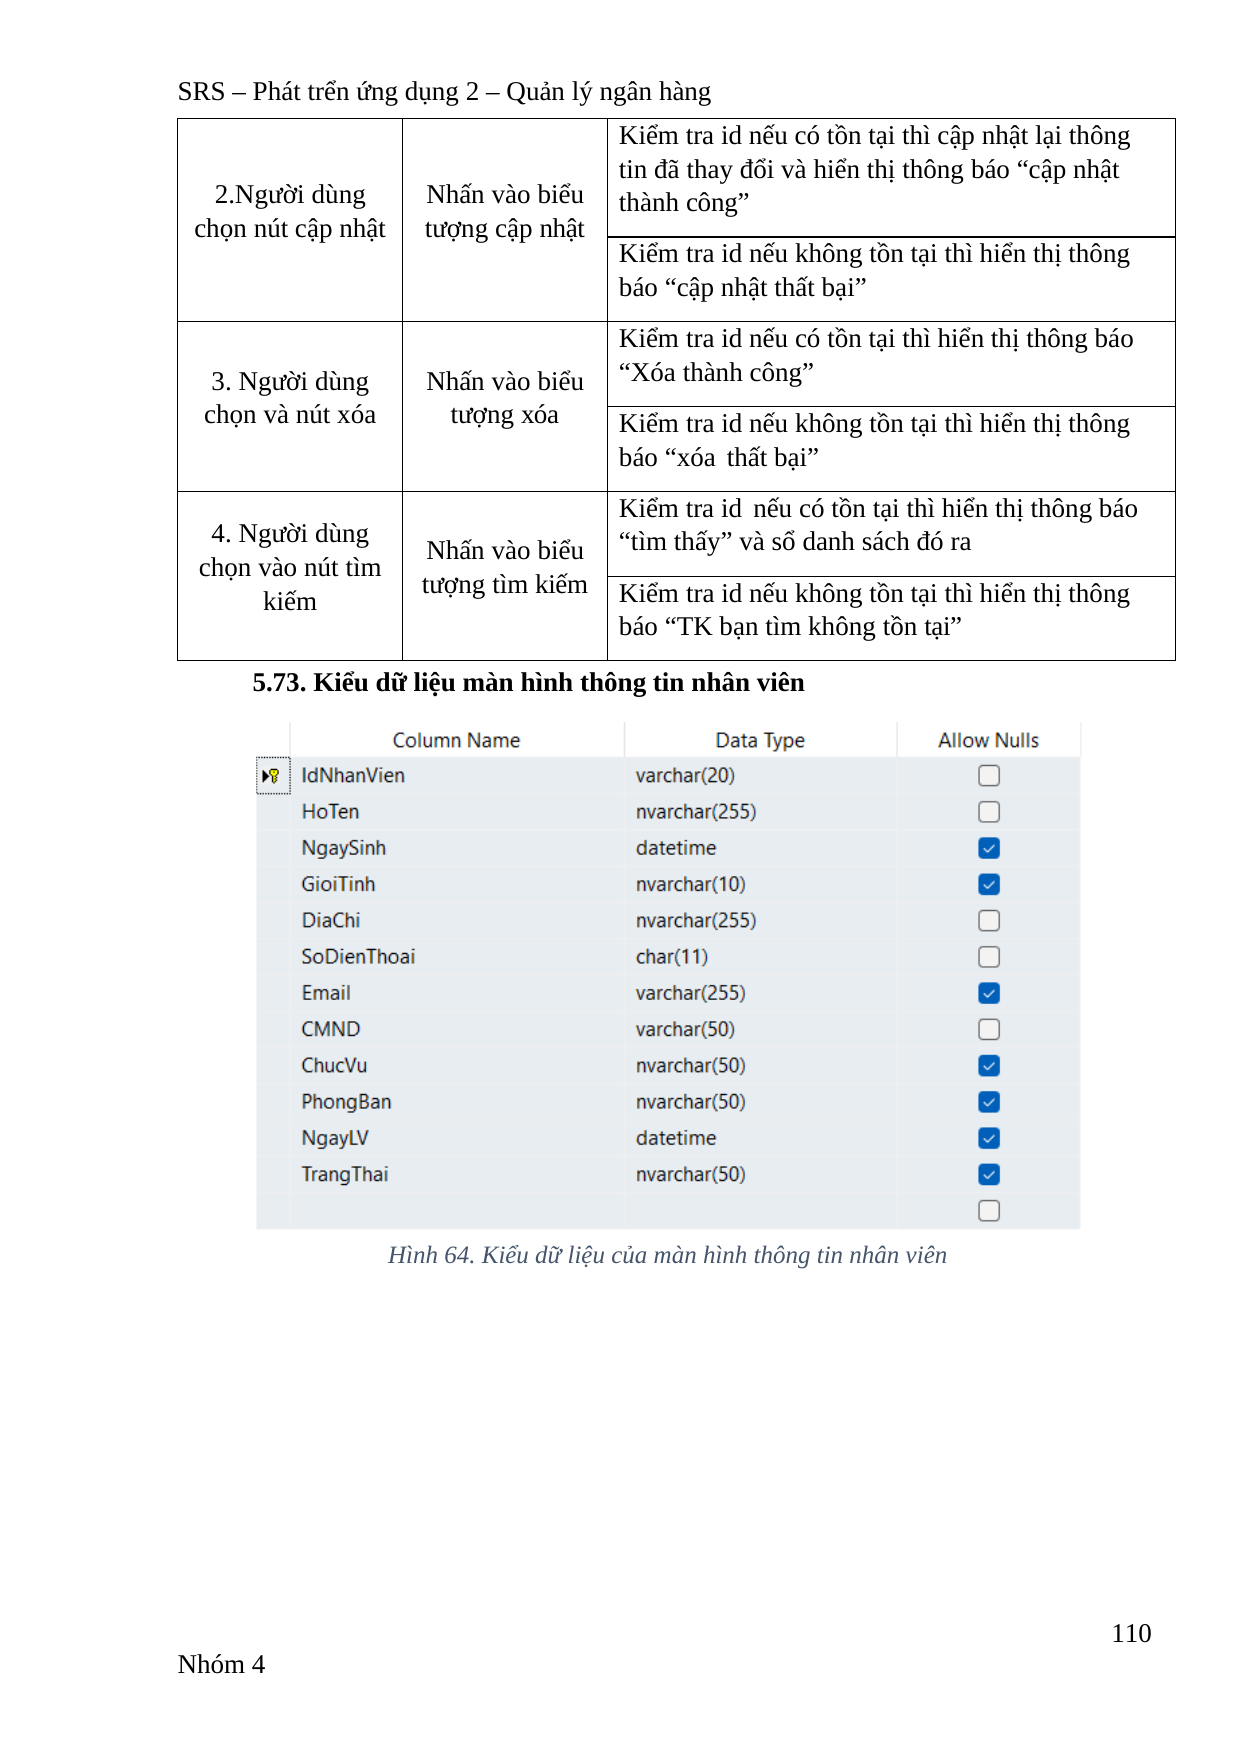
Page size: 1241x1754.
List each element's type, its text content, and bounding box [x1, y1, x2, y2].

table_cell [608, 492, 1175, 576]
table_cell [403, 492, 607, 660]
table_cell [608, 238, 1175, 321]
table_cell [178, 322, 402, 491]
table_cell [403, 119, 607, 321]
picture [256, 722, 1082, 1231]
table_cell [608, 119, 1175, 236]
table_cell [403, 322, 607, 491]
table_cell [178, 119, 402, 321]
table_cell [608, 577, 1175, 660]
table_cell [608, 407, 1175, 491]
subtitle Kiểu dữ liệu màn hình thông tin nhân viên [252, 666, 1152, 697]
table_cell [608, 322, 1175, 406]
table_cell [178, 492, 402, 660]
